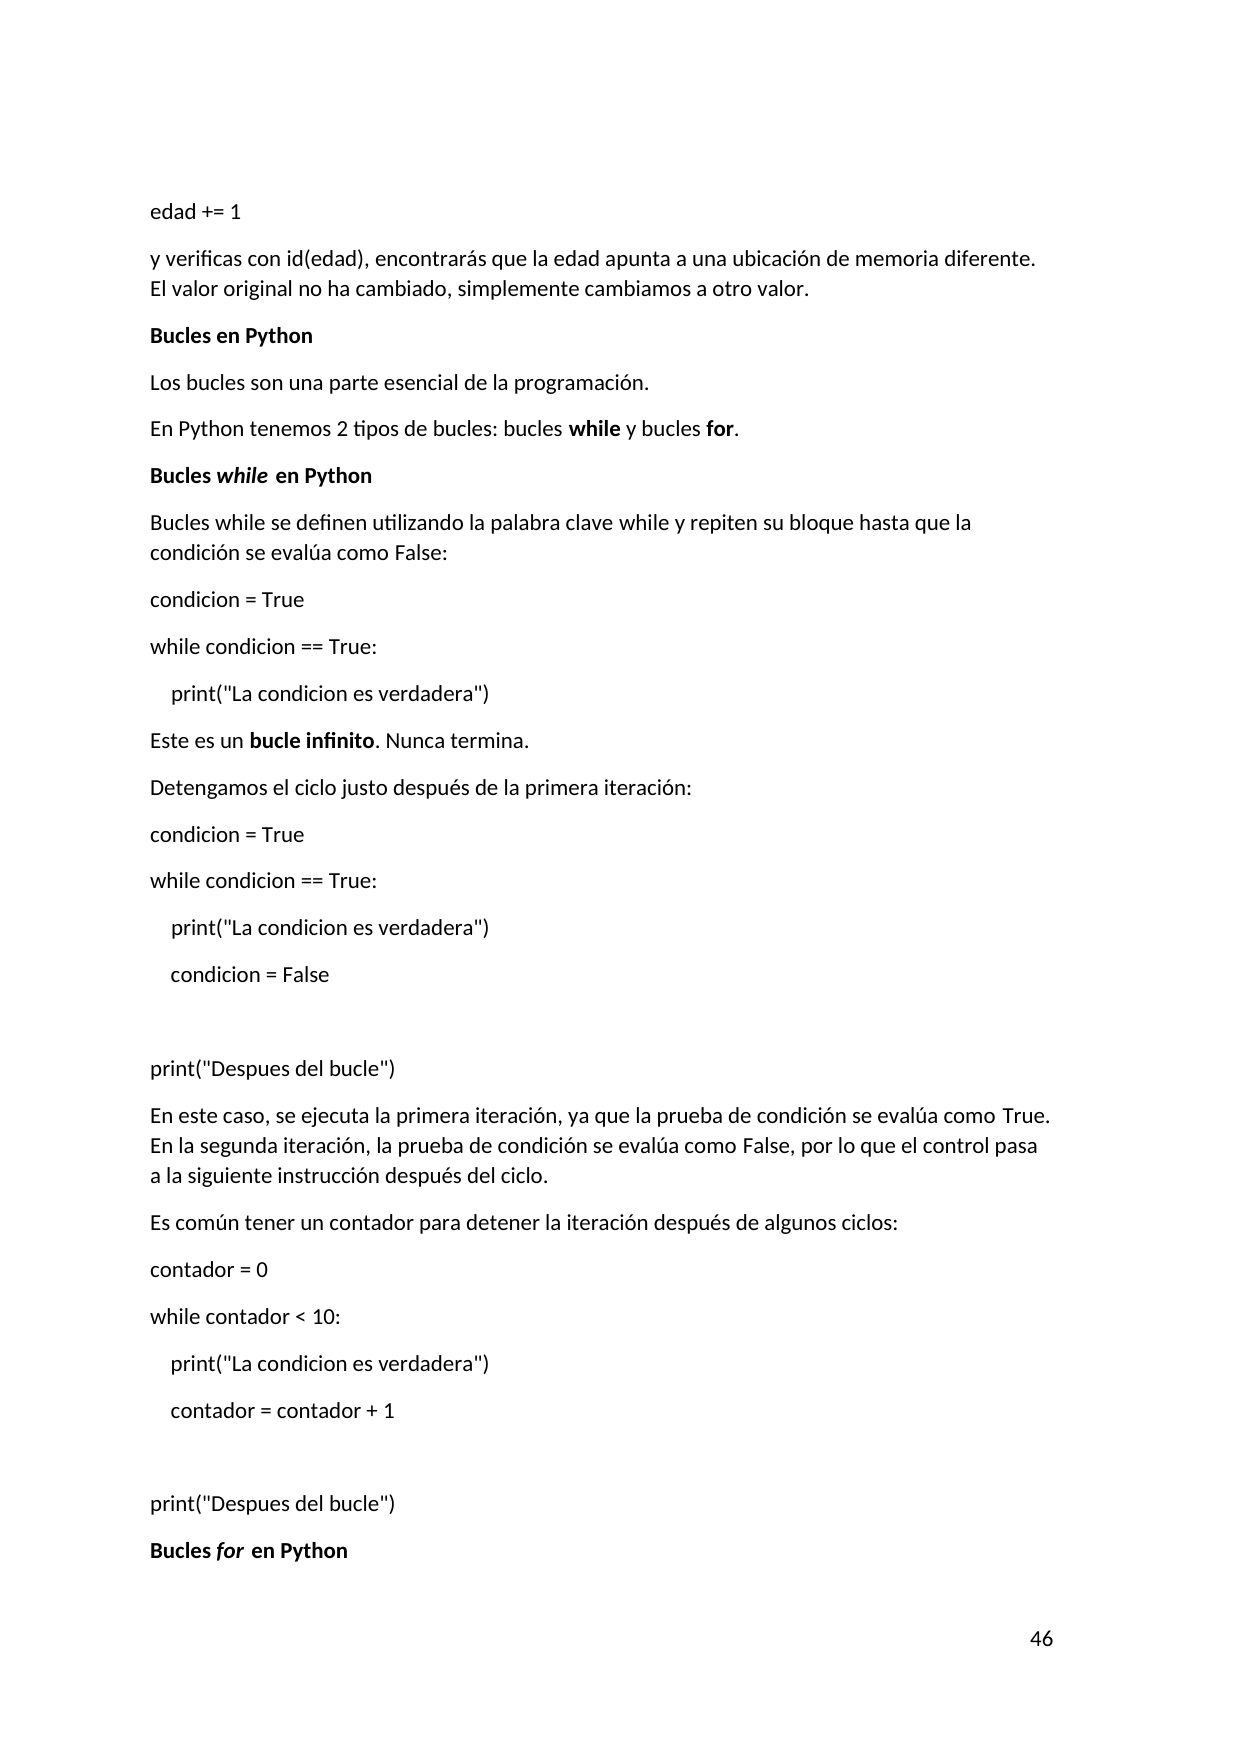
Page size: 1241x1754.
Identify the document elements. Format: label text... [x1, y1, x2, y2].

text condicion = True [150, 820, 1053, 848]
text while contador < 10: [150, 1302, 1053, 1330]
text print("La condicion es verdadera") [150, 1349, 1053, 1377]
text En Python tenemos 2 tipos de bucles: bucles while y bucles for. [150, 414, 1053, 443]
text print("Despues del bucle") [150, 1489, 1053, 1518]
text y verificas con id(edad), encontrarás que la edad apunta a una ubicación de memoria diferente. El valor original no ha cambiado, simplemente cambiamos a otro valor. [150, 244, 1053, 302]
text condicion = False [150, 960, 1053, 988]
text En este caso, se ejecuta la primera iteración, ya que la prueba de condición se evalúa como True. En la segunda iteración, la prueba de condición se evalúa como False, por lo que el control pasa a la siguiente instrucción después del ciclo. [150, 1101, 1053, 1189]
text Bucles while en Python [150, 461, 1053, 489]
text print("Despues del bucle") [150, 1054, 1053, 1082]
text Los bucles son una parte esencial de la programación. [150, 368, 1053, 396]
text contador = contador + 1 [150, 1396, 1053, 1424]
text Detengamos el ciclo justo después de la primera iteración: [150, 773, 1053, 801]
text contador = 0 [150, 1255, 1053, 1283]
text while condicion == True: [150, 632, 1053, 660]
text print("La condicion es verdadera") [150, 913, 1053, 942]
text while condicion == True: [150, 867, 1053, 895]
text Bucles while se definen utilizando la palabra clave while y repiten su bloque hasta que la condición se evalúa como False: [150, 508, 1053, 567]
text Bucles for en Python [150, 1536, 1053, 1564]
text condicion = True [150, 585, 1053, 613]
text Bucles en Python [150, 321, 1053, 349]
text print("La condicion es verdadera") [150, 679, 1053, 707]
text Este es un bucle infinito. Nunca termina. [150, 726, 1053, 754]
text Es común tener un contador para detener la iteración después de algunos ciclos: [150, 1208, 1053, 1236]
text edad += 1 [150, 197, 1053, 225]
